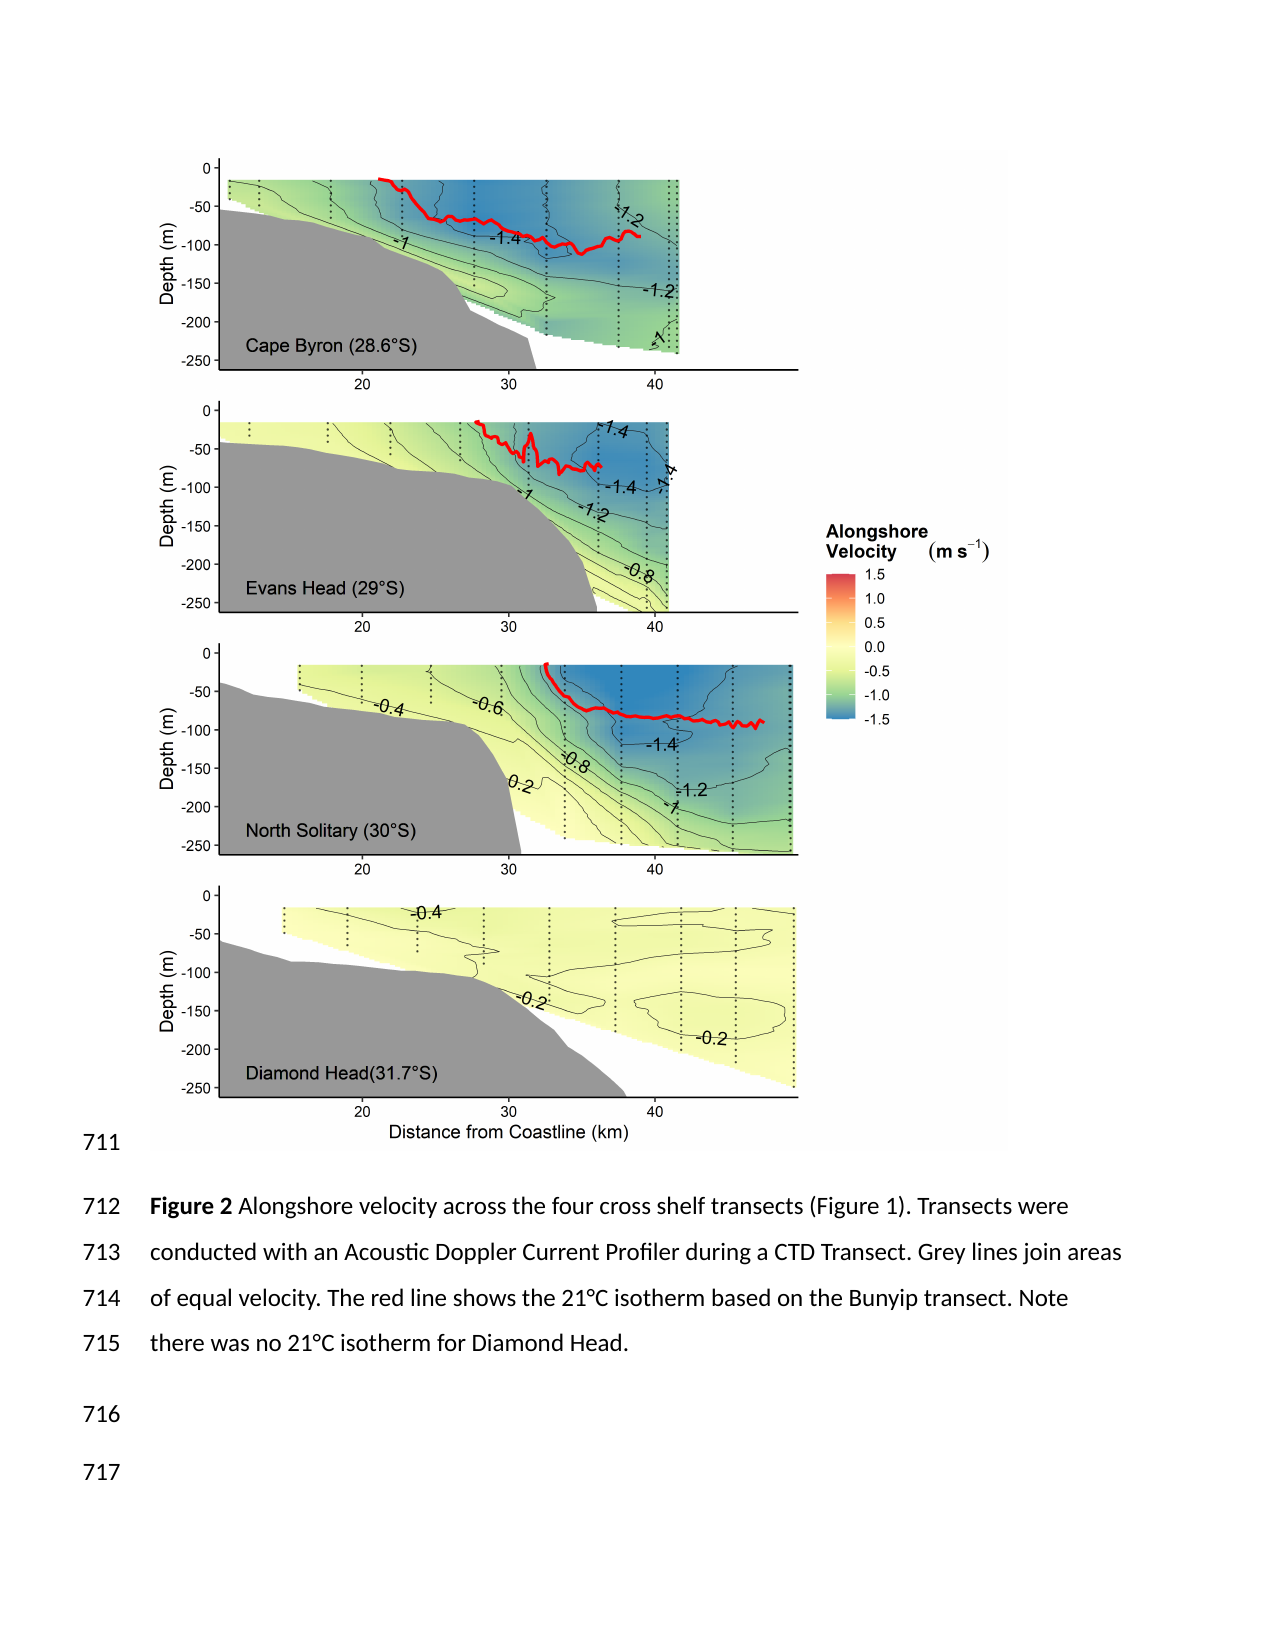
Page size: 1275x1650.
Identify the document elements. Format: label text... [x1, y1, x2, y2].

picture [150, 150, 1008, 1151]
subtitle Figure 2 Alongshore velocity across the four cross shelf transects (Figure 1). Transects were conducted with an Acoustic Doppler Current Profiler during a CTD Transect. Grey lines join areas of equal velocity. The red line shows the 21°C isotherm based on the Bunyip transect. Note there was no 21°C isotherm for Diamond Head. [150, 1190, 1125, 1358]
